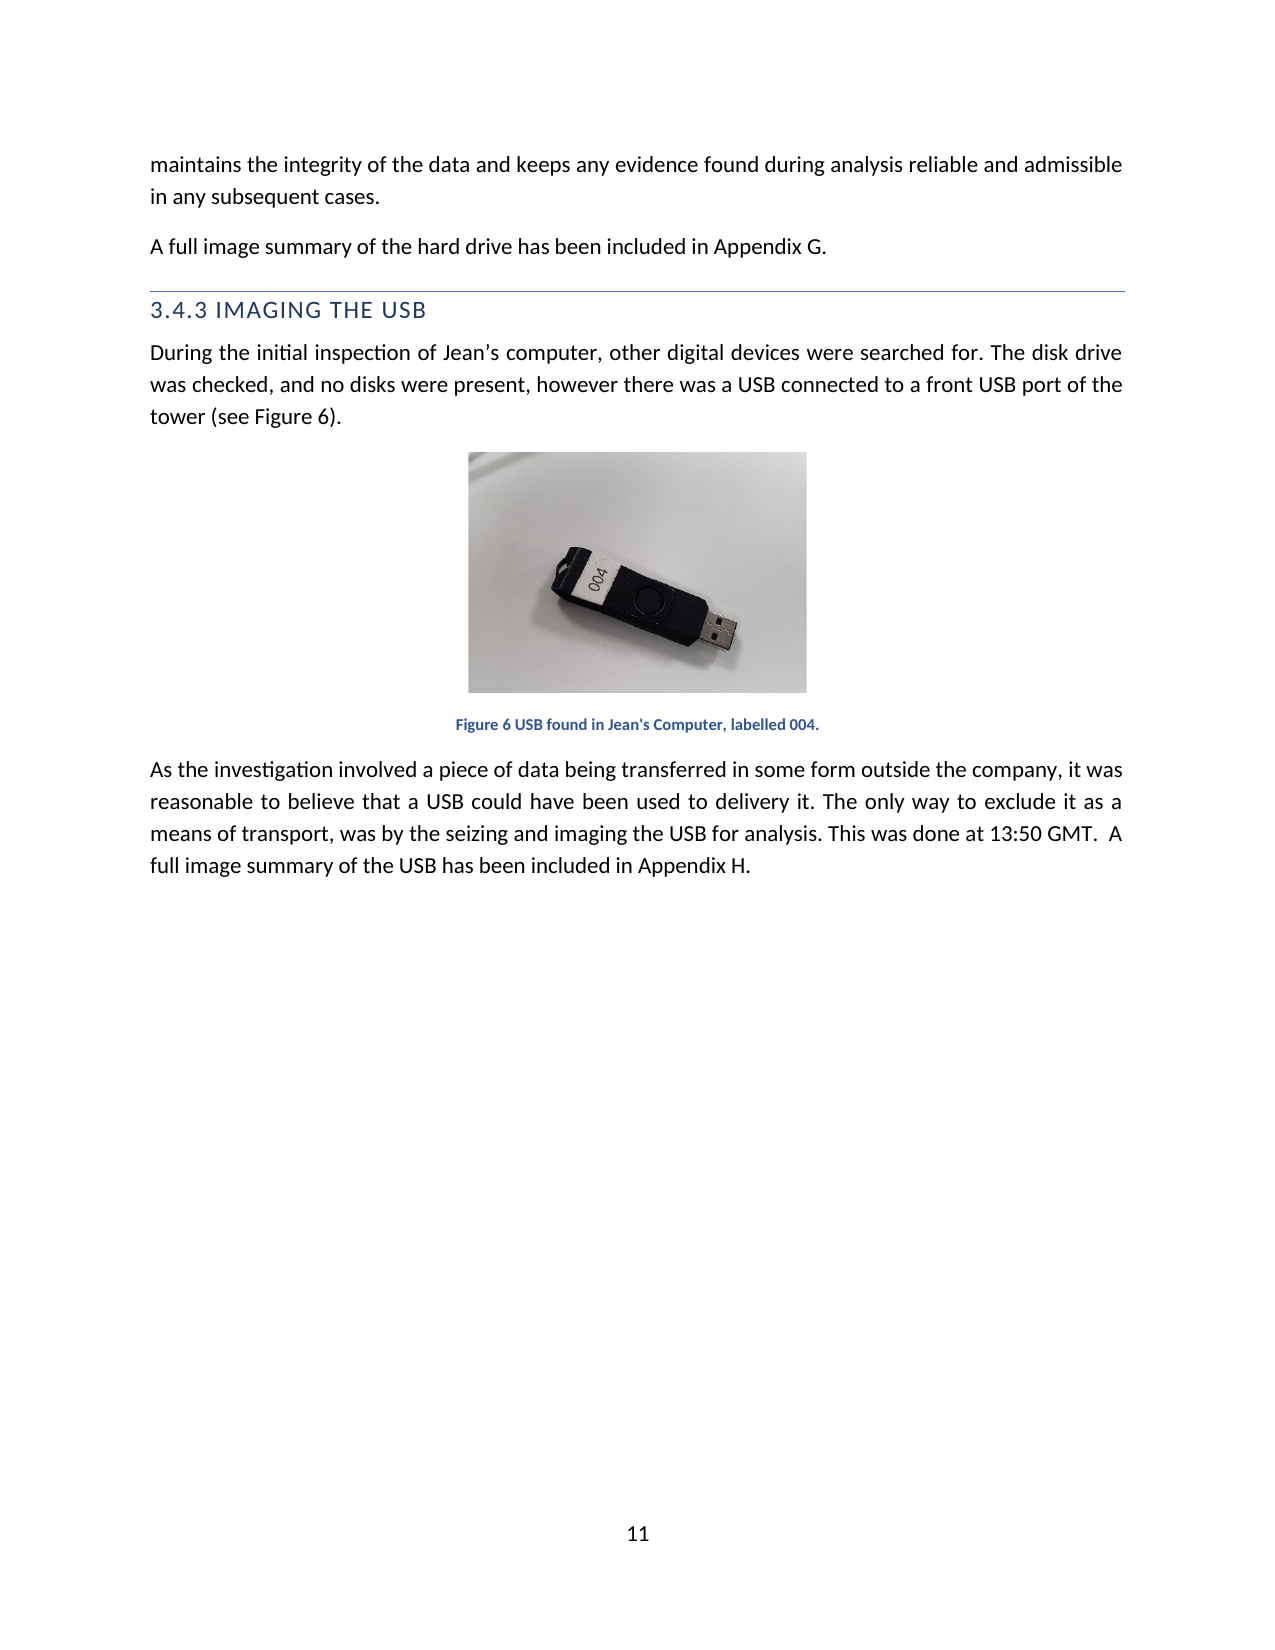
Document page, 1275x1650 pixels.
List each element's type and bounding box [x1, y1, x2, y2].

picture [468, 452, 807, 693]
